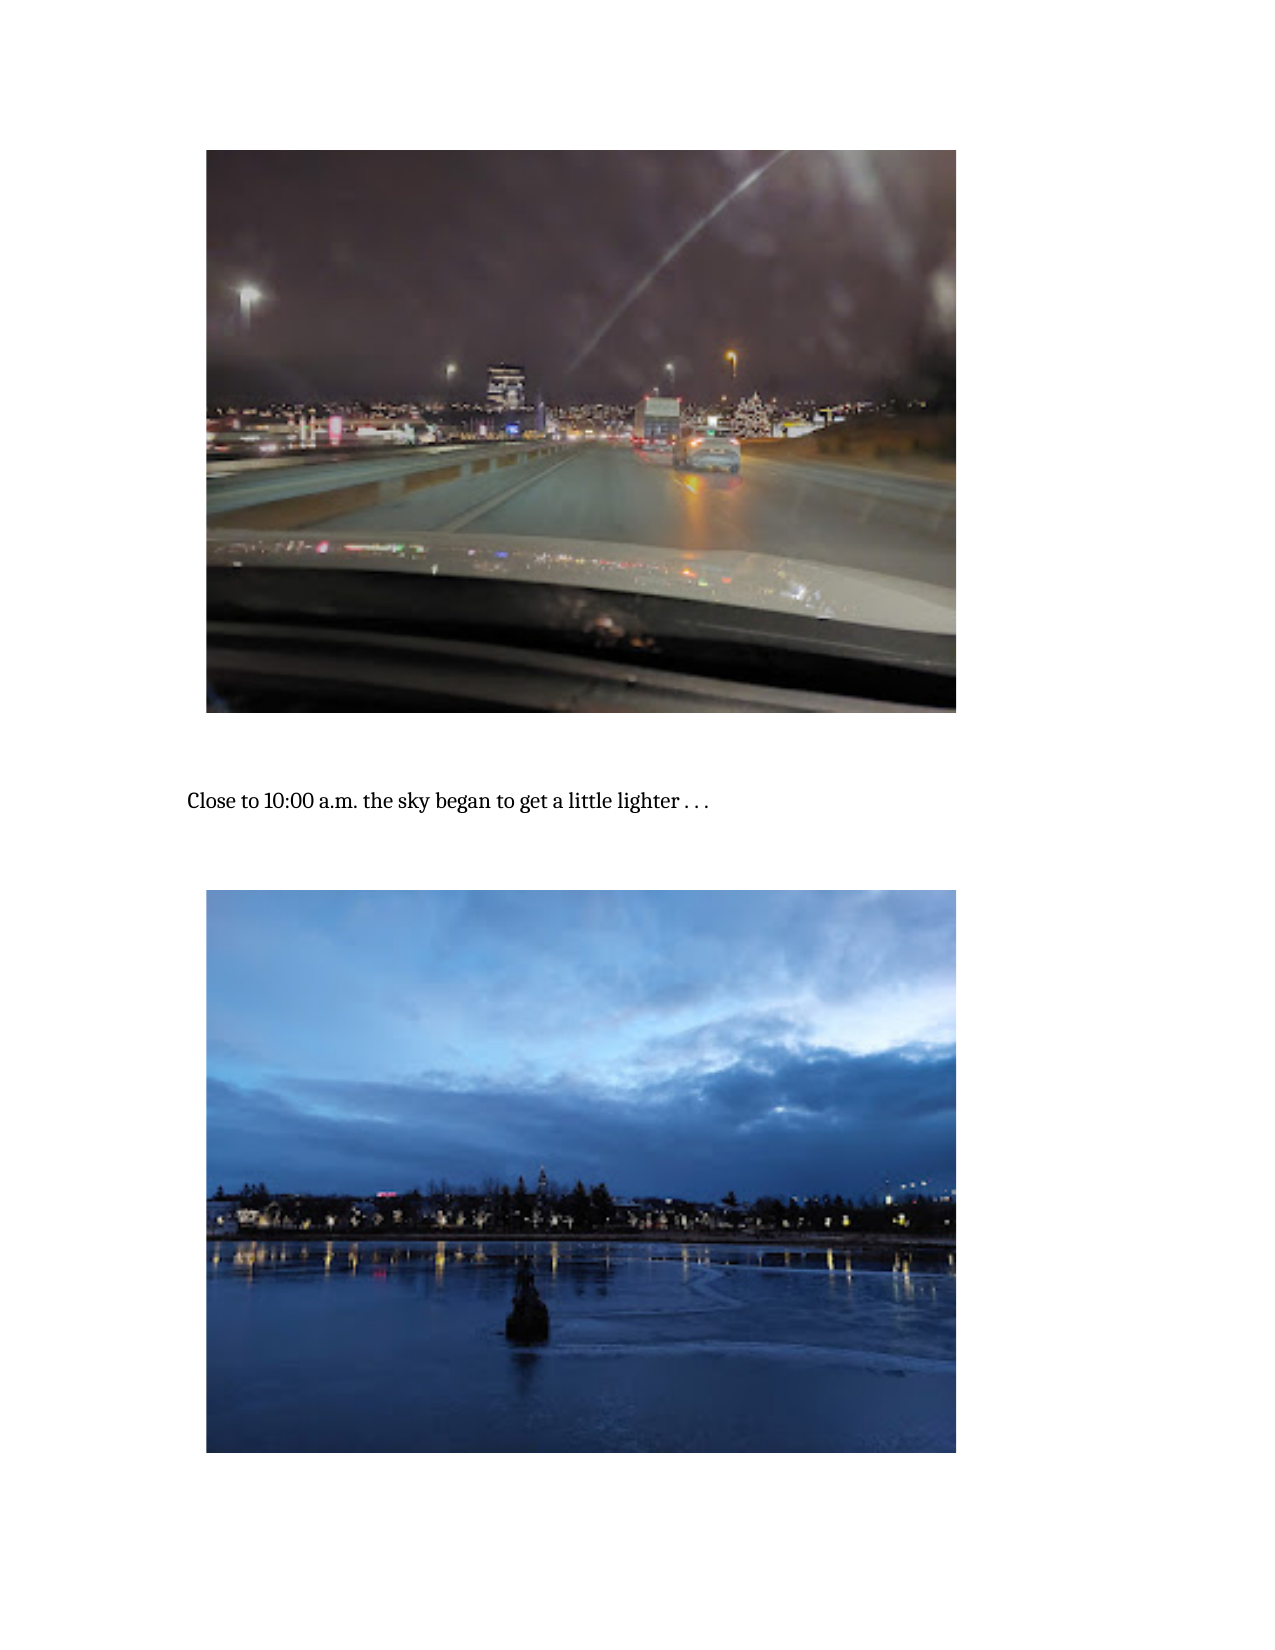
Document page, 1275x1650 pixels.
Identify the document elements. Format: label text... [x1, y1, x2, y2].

text Close to 10:00 a.m. the sky began to get a little lighter . . . [187, 788, 1087, 814]
picture [206, 150, 957, 713]
picture [206, 890, 957, 1453]
